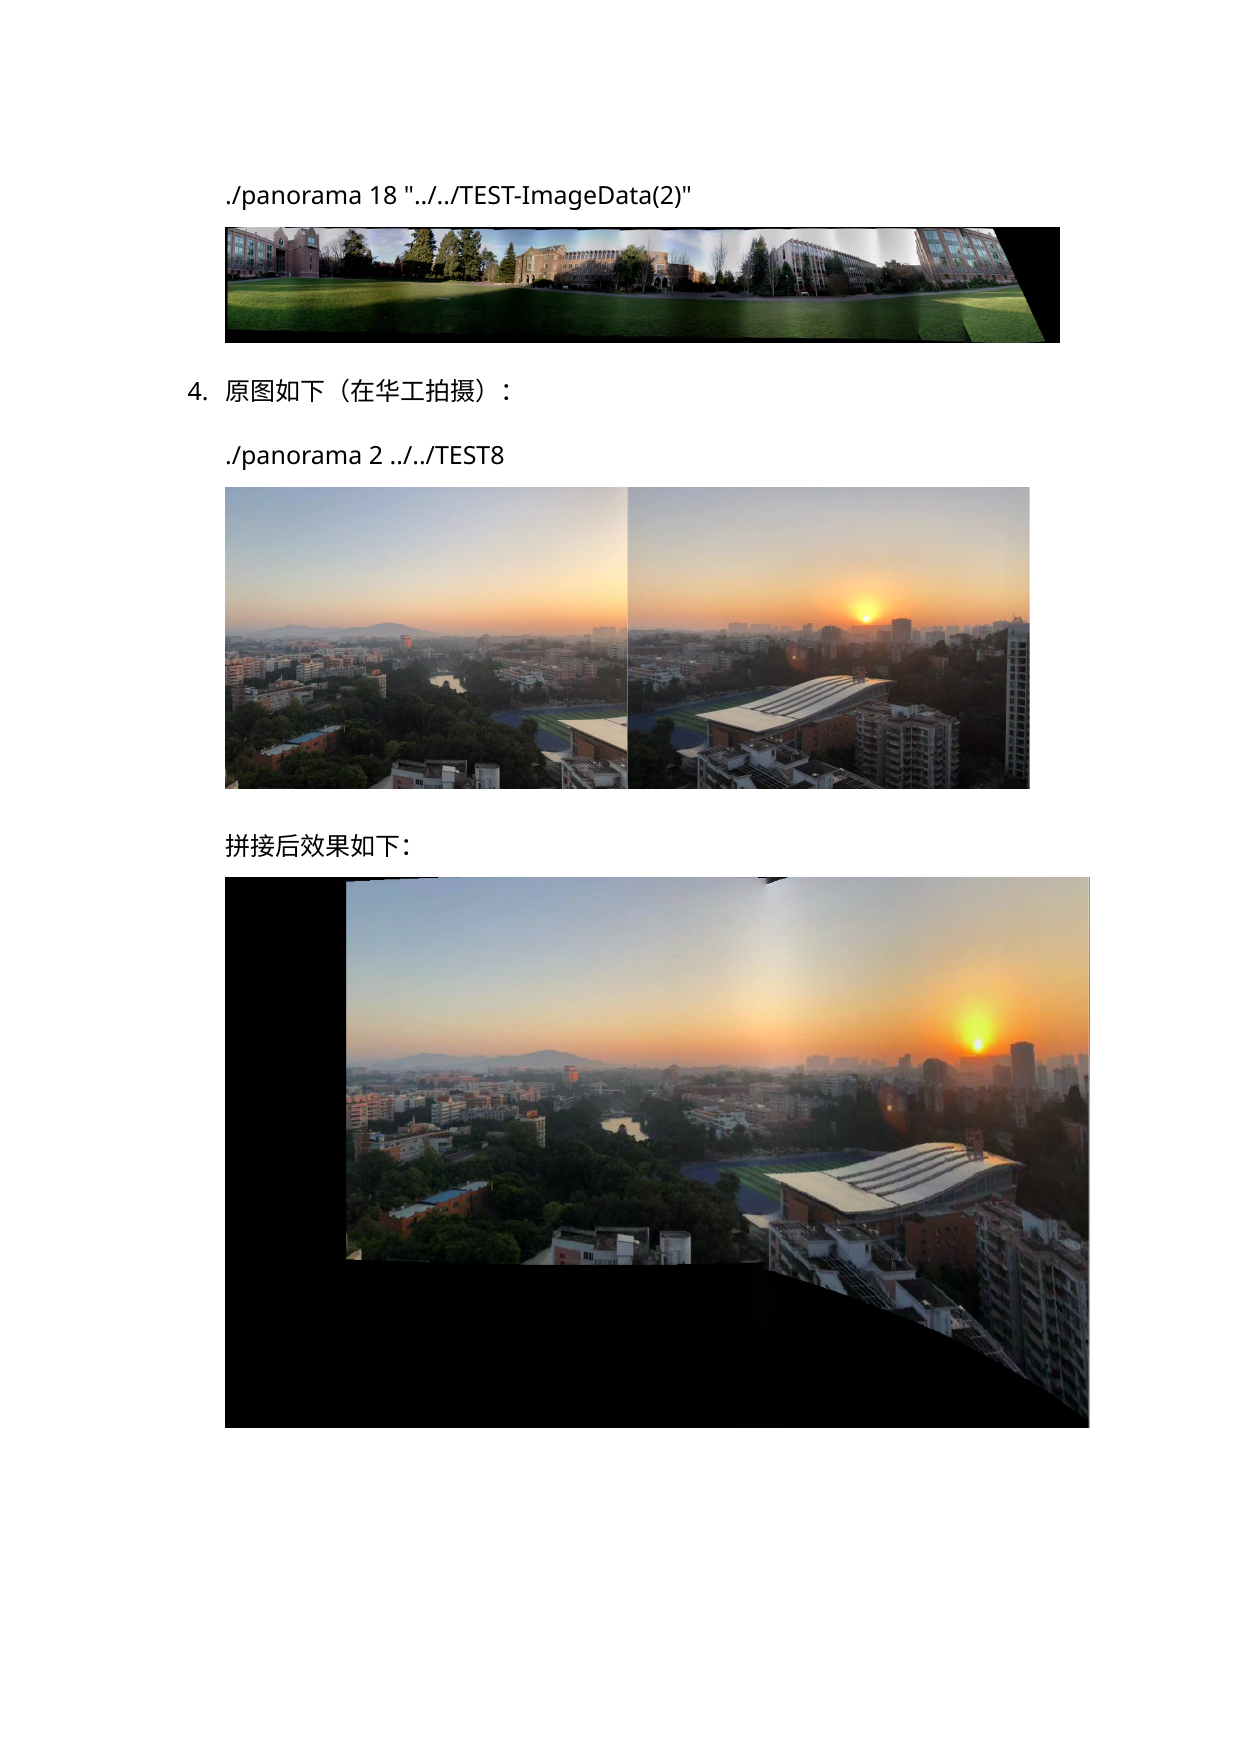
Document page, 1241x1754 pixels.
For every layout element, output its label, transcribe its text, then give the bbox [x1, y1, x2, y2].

list 原图如下（在华工拍摄）： [187, 357, 1053, 422]
list ./panorama 18 "../../TEST-ImageData(2)" [225, 162, 1053, 227]
list ./panorama 2 ../../TEST8 [225, 422, 1053, 487]
picture [225, 227, 1060, 343]
picture [225, 877, 1090, 1428]
list 拼接后效果如下： [225, 812, 1053, 877]
picture [225, 487, 1030, 789]
